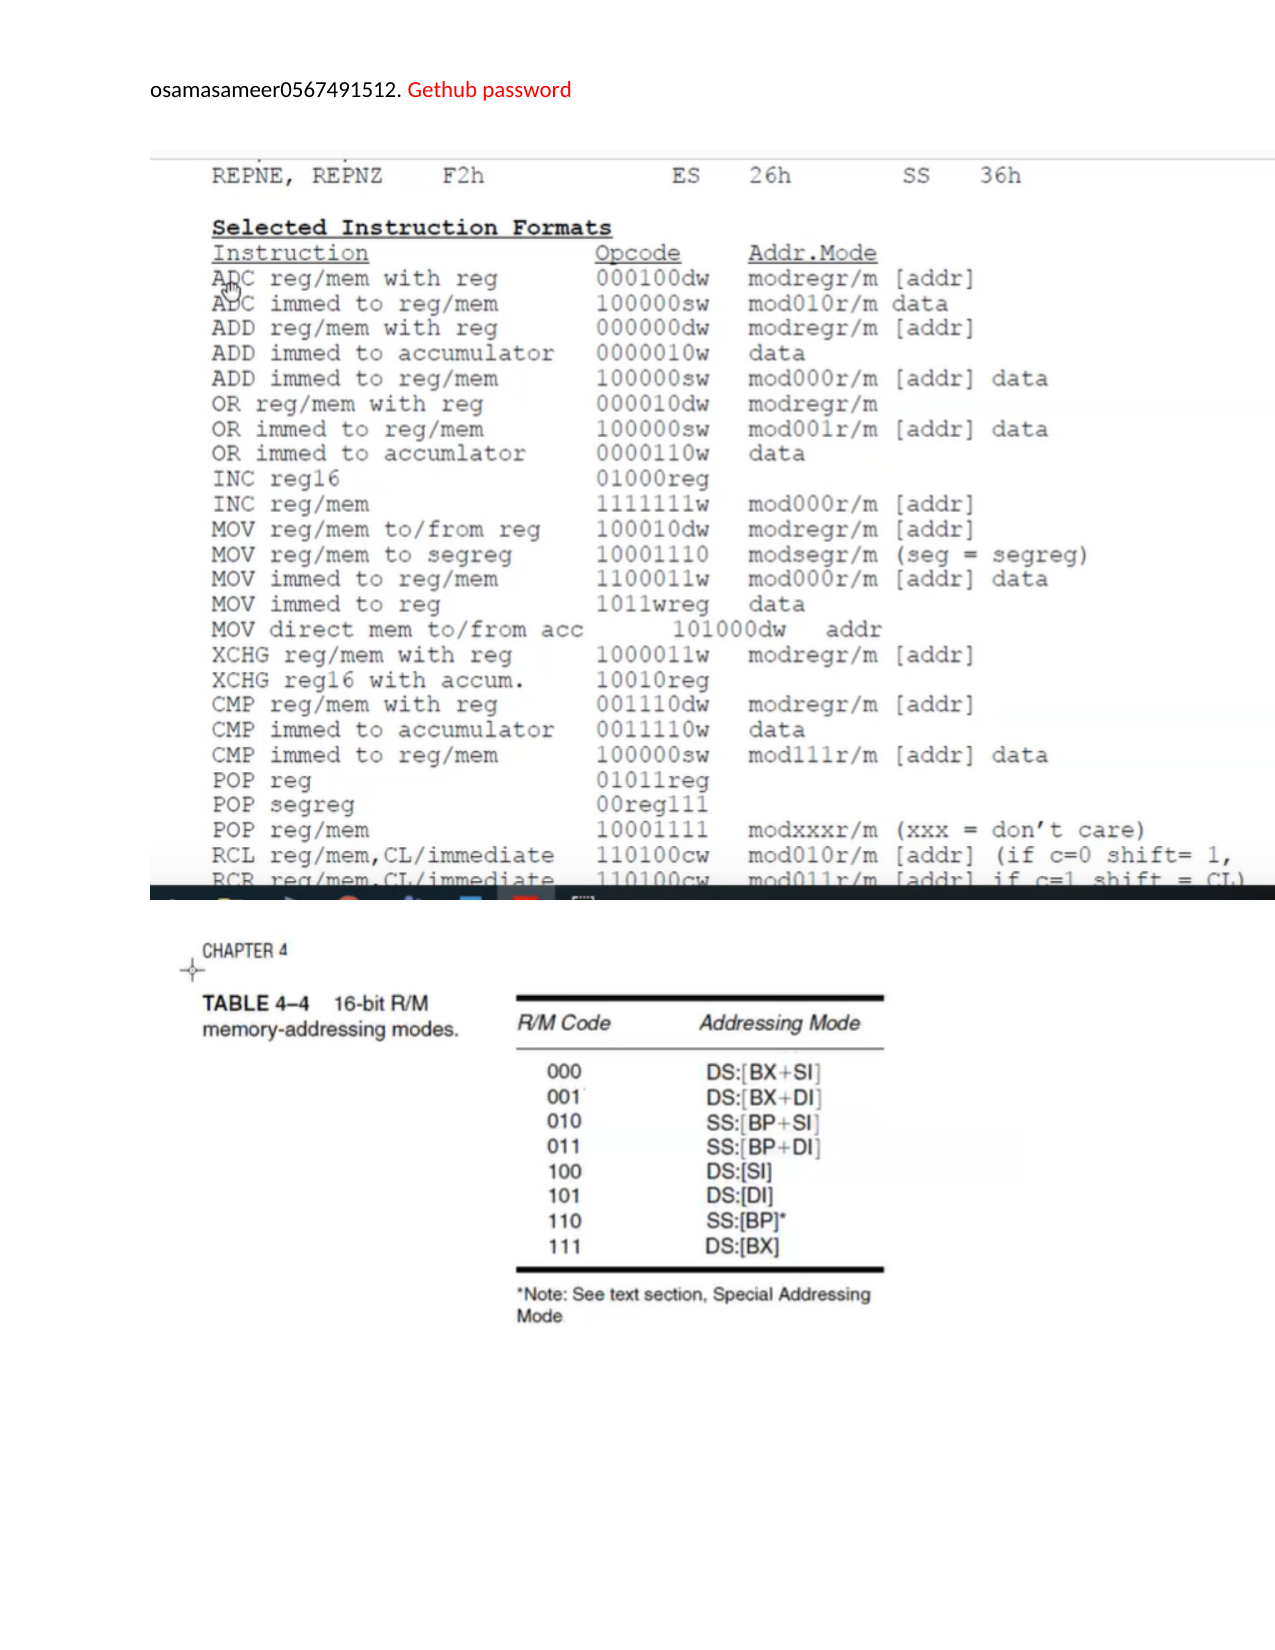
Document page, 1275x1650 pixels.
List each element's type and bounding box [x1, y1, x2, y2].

picture [150, 902, 1027, 1369]
picture [150, 150, 1275, 900]
